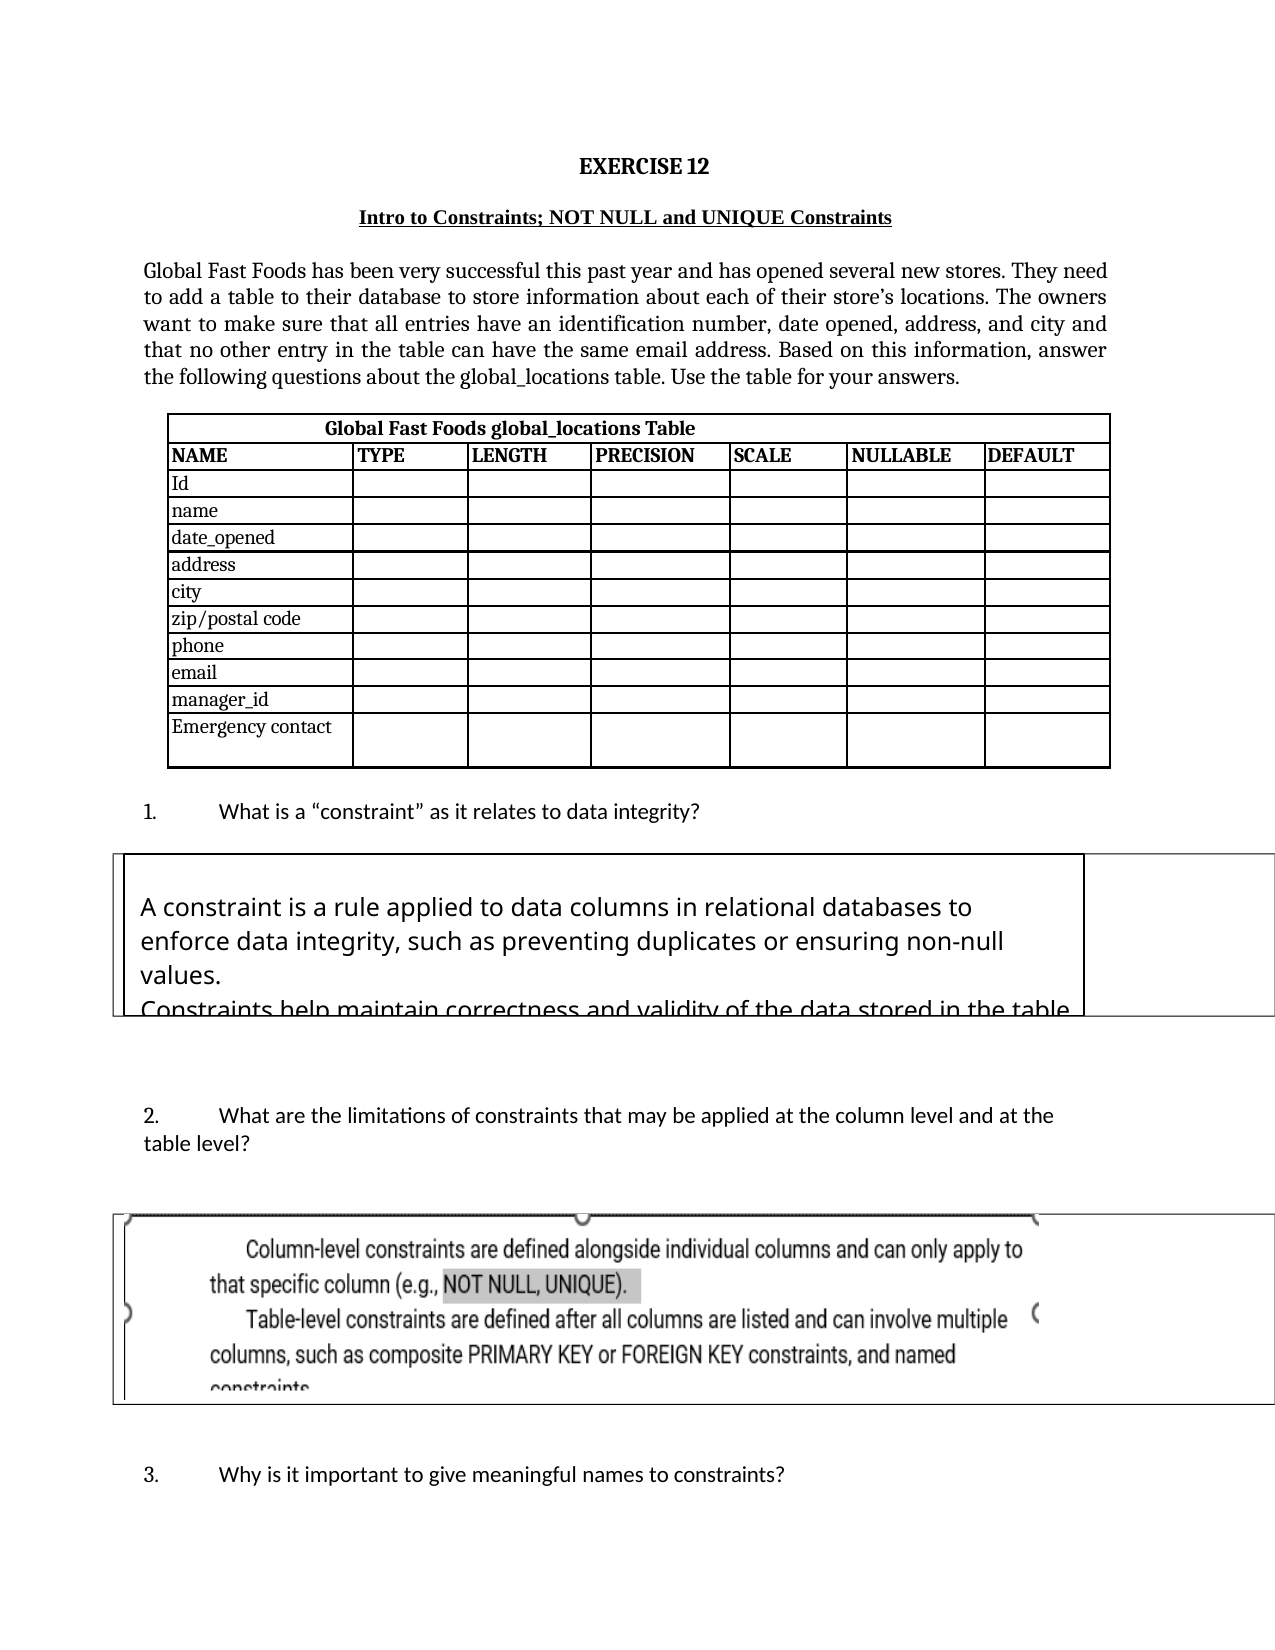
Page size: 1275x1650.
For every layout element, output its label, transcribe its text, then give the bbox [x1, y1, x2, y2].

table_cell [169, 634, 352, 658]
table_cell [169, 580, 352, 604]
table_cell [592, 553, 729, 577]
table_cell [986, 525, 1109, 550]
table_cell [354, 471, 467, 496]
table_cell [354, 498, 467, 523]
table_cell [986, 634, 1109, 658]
list What are the limitations of constraints that may be applied at the column level and at the table level? [144, 1102, 1055, 1158]
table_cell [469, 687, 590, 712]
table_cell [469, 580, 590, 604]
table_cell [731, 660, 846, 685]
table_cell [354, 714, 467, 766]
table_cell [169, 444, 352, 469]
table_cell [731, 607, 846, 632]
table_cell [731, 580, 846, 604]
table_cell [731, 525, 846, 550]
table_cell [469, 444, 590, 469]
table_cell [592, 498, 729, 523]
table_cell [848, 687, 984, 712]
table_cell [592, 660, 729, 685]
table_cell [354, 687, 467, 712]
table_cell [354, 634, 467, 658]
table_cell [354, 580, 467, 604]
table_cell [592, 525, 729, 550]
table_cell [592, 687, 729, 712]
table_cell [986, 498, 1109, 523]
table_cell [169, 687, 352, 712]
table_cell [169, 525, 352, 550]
list What is a “constraint” as it relates to data integrity? [144, 797, 1275, 825]
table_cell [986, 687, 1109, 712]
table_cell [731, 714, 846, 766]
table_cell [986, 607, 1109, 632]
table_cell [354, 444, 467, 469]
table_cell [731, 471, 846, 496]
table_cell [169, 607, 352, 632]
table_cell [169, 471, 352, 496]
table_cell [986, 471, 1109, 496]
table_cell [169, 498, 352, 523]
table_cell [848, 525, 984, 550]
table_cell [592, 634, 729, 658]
text Intro to Constraints; NOT NULL and UNIQUE Constraints [358, 205, 1275, 229]
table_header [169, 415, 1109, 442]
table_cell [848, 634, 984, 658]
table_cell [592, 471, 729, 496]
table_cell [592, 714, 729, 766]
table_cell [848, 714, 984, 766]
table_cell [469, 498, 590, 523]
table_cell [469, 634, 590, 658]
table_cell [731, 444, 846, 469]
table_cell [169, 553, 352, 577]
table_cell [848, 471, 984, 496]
text EXERCISE 12 [112, 153, 1176, 180]
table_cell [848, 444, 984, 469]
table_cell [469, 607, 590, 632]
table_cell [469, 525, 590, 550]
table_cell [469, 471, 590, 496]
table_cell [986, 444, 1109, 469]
text Global Fast Foods has been very successful this past year and has opened several new stores. They need to add a table to their database to store information about each of their store’s locations. The owners want to make sure that all entries have an identification number, date opened, address, and city and that no other entry in the table can have the same email address. Based on this information, answer the following questions about the global_locations table. Use the table for your answers. [144, 258, 1108, 390]
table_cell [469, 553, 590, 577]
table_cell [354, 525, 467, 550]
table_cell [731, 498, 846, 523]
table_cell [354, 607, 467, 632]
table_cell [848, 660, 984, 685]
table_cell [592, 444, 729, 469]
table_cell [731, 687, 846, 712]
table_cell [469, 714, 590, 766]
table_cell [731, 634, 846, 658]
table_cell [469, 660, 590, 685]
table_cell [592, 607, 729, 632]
list Why is it important to give meaningful names to constraints? [144, 1460, 1275, 1488]
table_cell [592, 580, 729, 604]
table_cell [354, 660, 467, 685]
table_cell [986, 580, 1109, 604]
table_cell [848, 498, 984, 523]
picture [124, 1214, 1039, 1400]
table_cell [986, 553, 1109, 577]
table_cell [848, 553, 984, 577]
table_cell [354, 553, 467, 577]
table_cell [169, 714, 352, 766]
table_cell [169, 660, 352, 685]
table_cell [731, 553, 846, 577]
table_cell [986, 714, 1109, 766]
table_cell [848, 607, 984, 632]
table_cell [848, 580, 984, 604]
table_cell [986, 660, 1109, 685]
